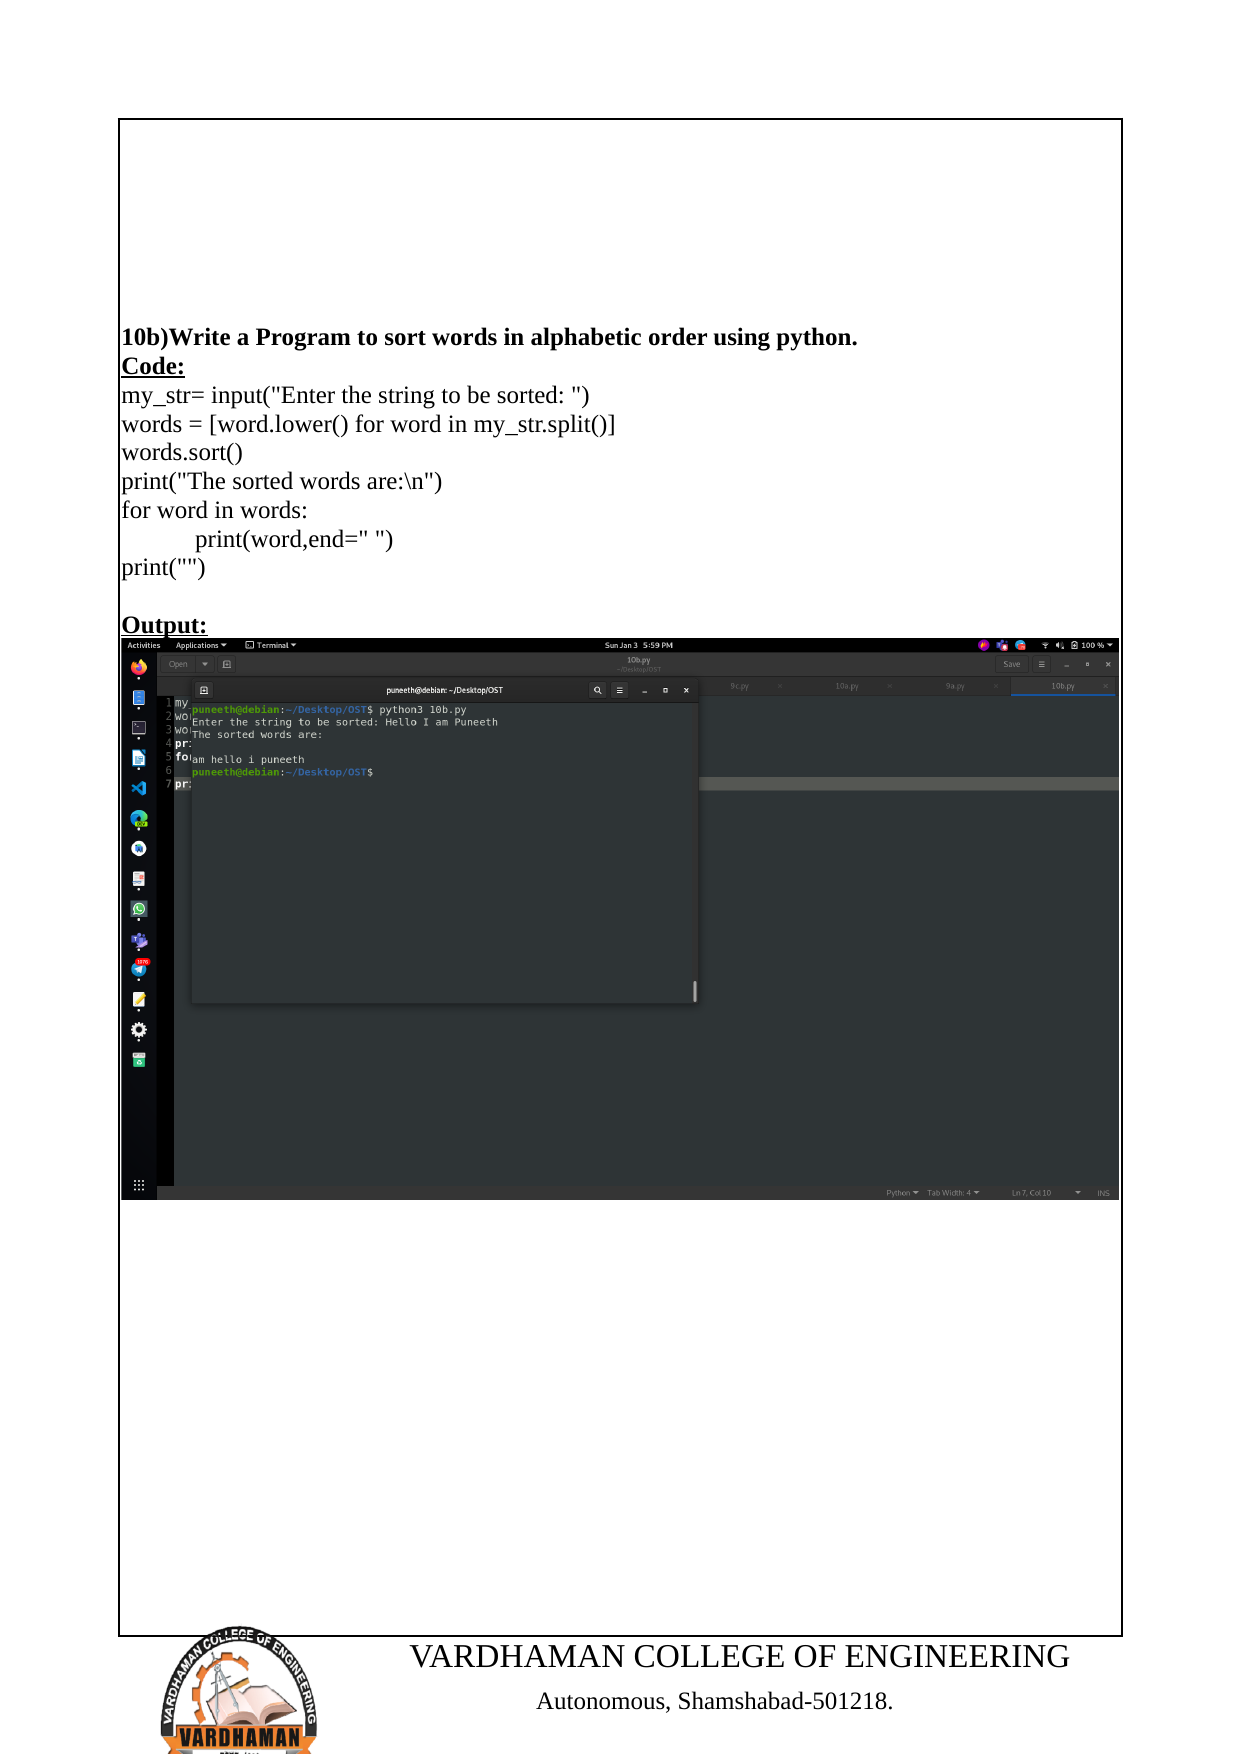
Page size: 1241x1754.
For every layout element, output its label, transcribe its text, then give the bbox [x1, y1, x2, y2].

text words = [word.lower() for word in my_str.split()] [121, 409, 1119, 437]
text for word in words: [121, 495, 1119, 524]
text Code: [121, 351, 1119, 380]
text my_str= input("Enter the string to be sorted: ") [121, 380, 1119, 409]
picture [145, 1623, 383, 1754]
text 10b)Write a Program to sort words in alphabetic order using python. [121, 322, 1119, 351]
text Output: [121, 610, 1119, 638]
text words.sort() [121, 437, 1119, 466]
text print("The sorted words are:\n") [121, 466, 1119, 495]
text print(word,end=" ") [121, 524, 1119, 552]
text print("") [121, 552, 1119, 581]
picture [121, 638, 1119, 1200]
